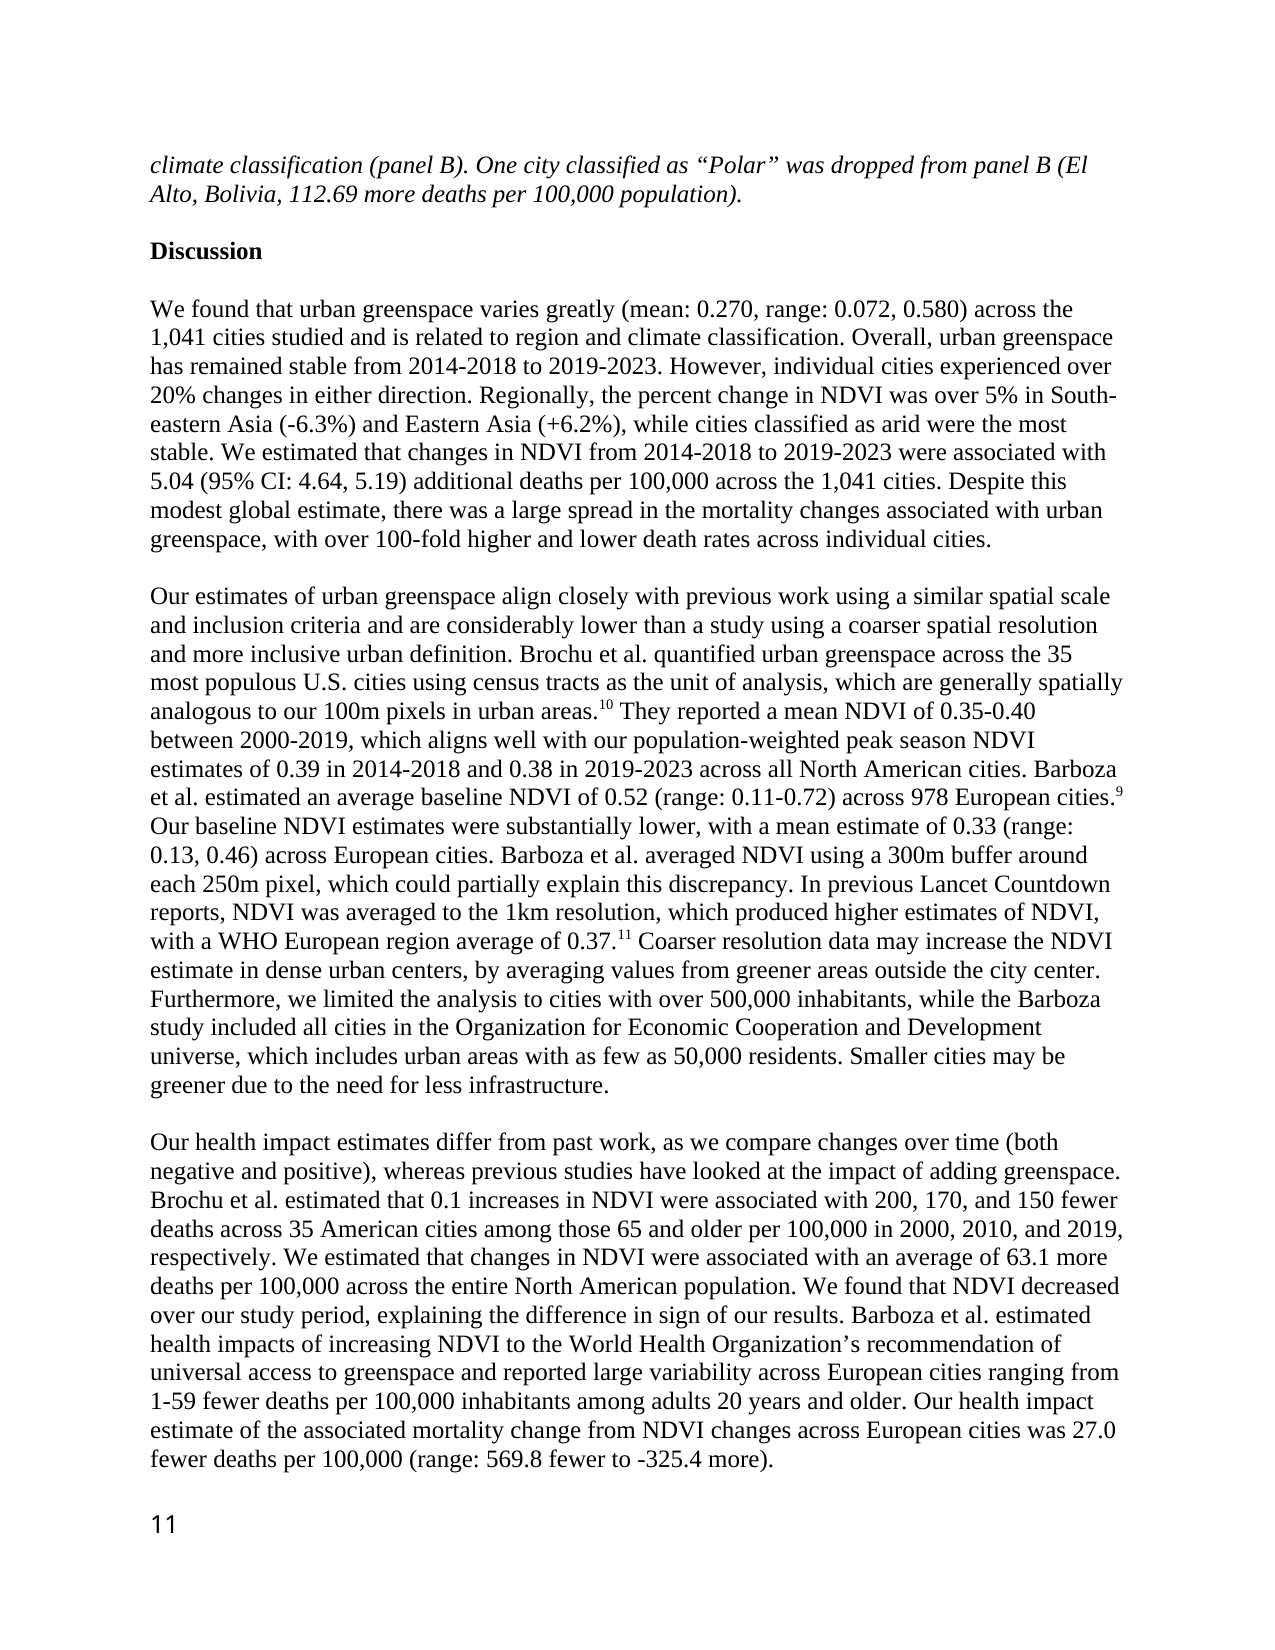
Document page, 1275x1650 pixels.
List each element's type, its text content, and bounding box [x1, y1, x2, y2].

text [150, 150, 1125, 207]
text Our estimates of urban greenspace align closely with previous work using a similar spatial scale and inclusion criteria and are considerably lower than a study using a coarser spatial resolution and more inclusive urban definition. Brochu et al. quantified urban greenspace across the 35 most populous U.S. cities using census tracts as the unit of analysis, which are generally spatially analogous to our 100m pixels in urban areas.10 They reported a mean NDVI of 0.35-0.40 between 2000-2019, which aligns well with our population-weighted peak season NDVI estimates of 0.39 in 2014-2018 and 0.38 in 2019-2023 across all North American cities. Barboza et al. estimated an average baseline NDVI of 0.52 (range: 0.11-0.72) across 978 European cities.9 Our baseline NDVI estimates were substantially lower, with a mean estimate of 0.33 (range: 0.13, 0.46) across European cities. Barboza et al. averaged NDVI using a 300m buffer around each 250m pixel, which could partially explain this discrepancy. In previous Lancet Countdown reports, NDVI was averaged to the 1km resolution, which produced higher estimates of NDVI, with a WHO European region average of 0.37.11 Coarser resolution data may increase the NDVI estimate in dense urban centers, by averaging values from greener areas outside the city center. Furthermore, we limited the analysis to cities with over 500,000 inhabitants, while the Barboza study included all cities in the Organization for Economic Cooperation and Development universe, which includes urban areas with as few as 50,000 residents. Smaller cities may be greener due to the need for less infrastructure. [150, 581, 1125, 1099]
text Our health impact estimates differ from past work, as we compare changes over time (both negative and positive), whereas previous studies have looked at the impact of adding greenspace. Brochu et al. estimated that 0.1 increases in NDVI were associated with 200, 170, and 150 fewer deaths across 35 American cities among those 65 and older per 100,000 in 2000, 2010, and 2019, respectively. We estimated that changes in NDVI were associated with an average of 63.1 more deaths per 100,000 across the entire North American population. We found that NDVI decreased over our study period, explaining the difference in sign of our results. Barboza et al. estimated health impacts of increasing NDVI to the World Health Organization’s recommendation of universal access to greenspace and reported large variability across European cities ranging from 1-59 fewer deaths per 100,000 inhabitants among adults 20 years and older. Our health impact estimate of the associated mortality change from NDVI changes across European cities was 27.0 fewer deaths per 100,000 (range: 569.8 fewer to -325.4 more). [150, 1127, 1125, 1472]
text We found that urban greenspace varies greatly (mean: 0.270, range: 0.072, 0.580) across the 1,041 cities studied and is related to region and climate classification. Overall, urban greenspace has remained stable from 2014-2018 to 2019-2023. However, individual cities experienced over 20% changes in either direction. Regionally, the percent change in NDVI was over 5% in South-eastern Asia (-6.3%) and Eastern Asia (+6.2%), while cities classified as arid were the most stable. We estimated that changes in NDVI from 2014-2018 to 2019-2023 were associated with 5.04 (95% CI: 4.64, 5.19) additional deaths per 100,000 across the 1,041 cities. Despite this modest global estimate, there was a large spread in the mortality changes associated with urban greenspace, with over 100-fold higher and lower death rates across individual cities. [150, 294, 1125, 552]
text Discussion [150, 236, 1125, 265]
